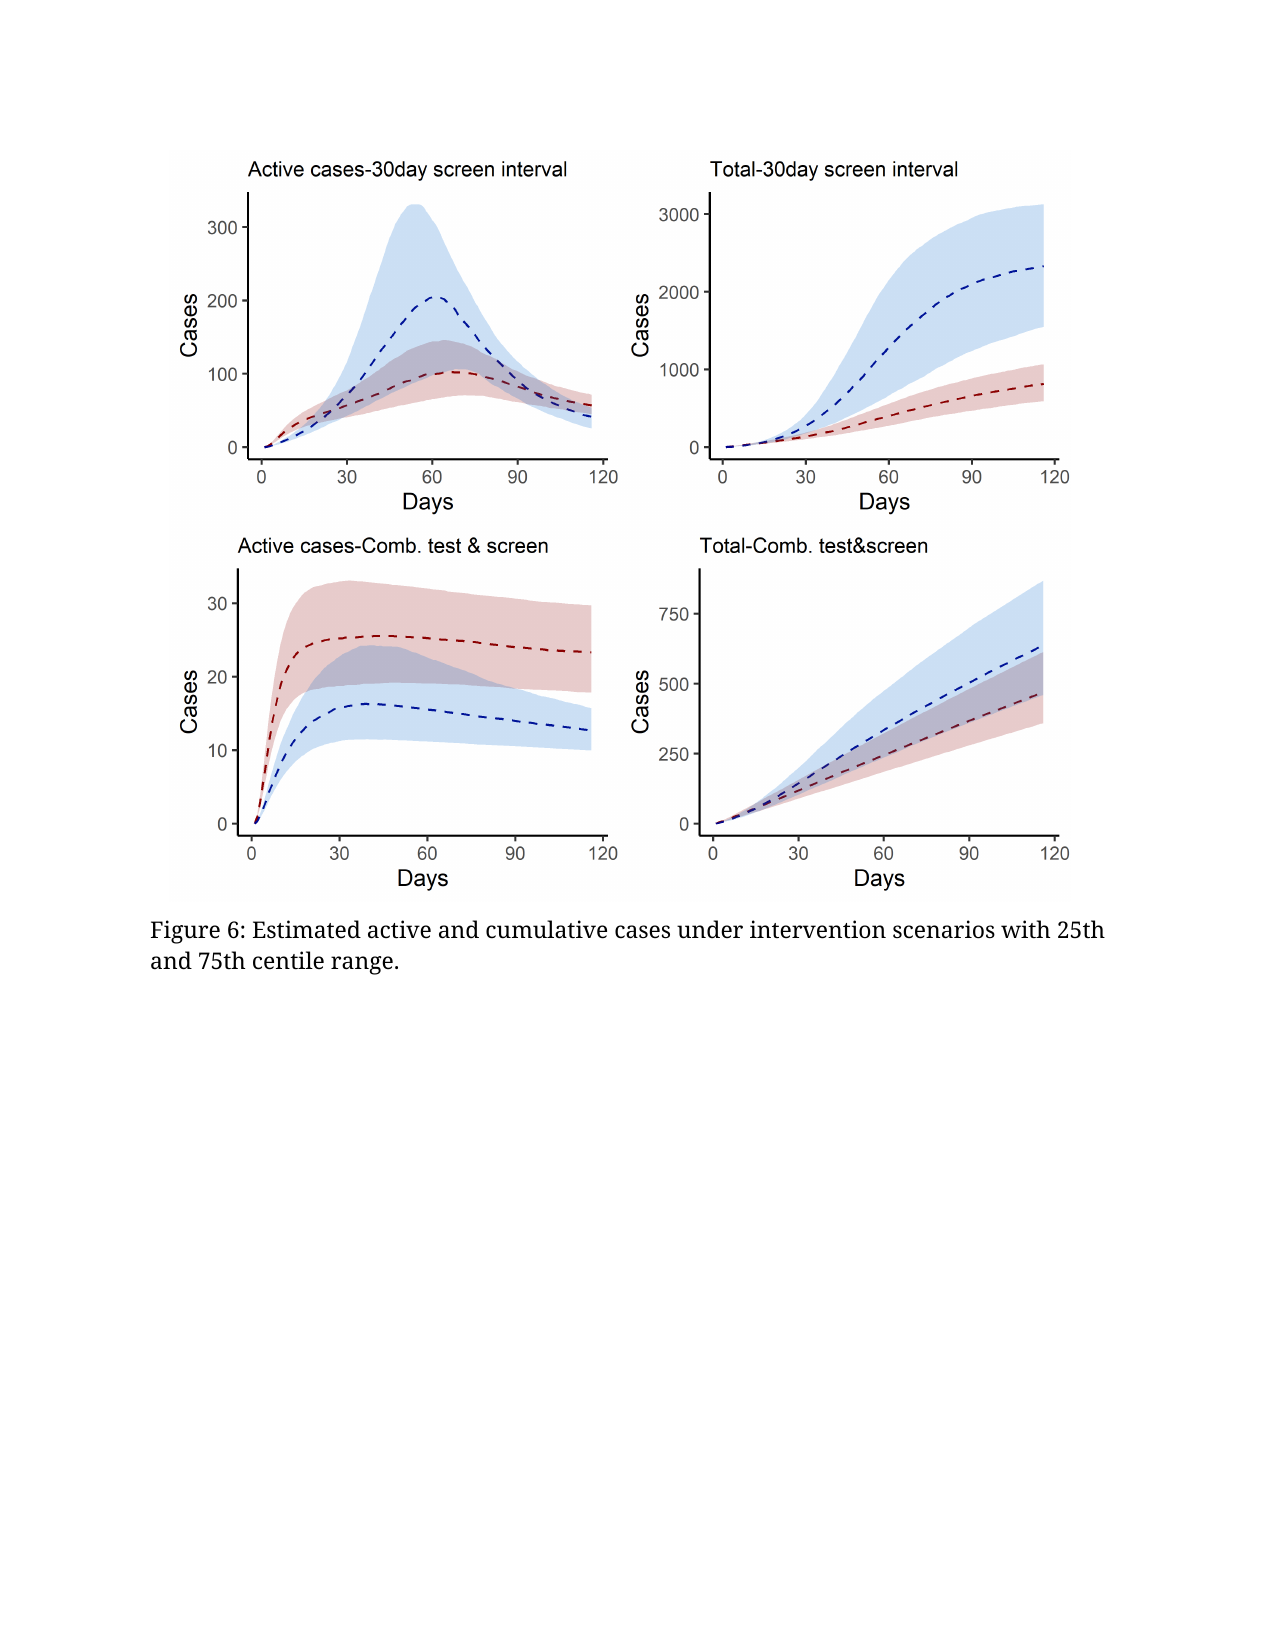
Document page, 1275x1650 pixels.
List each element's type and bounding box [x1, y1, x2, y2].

picture [168, 150, 1071, 902]
